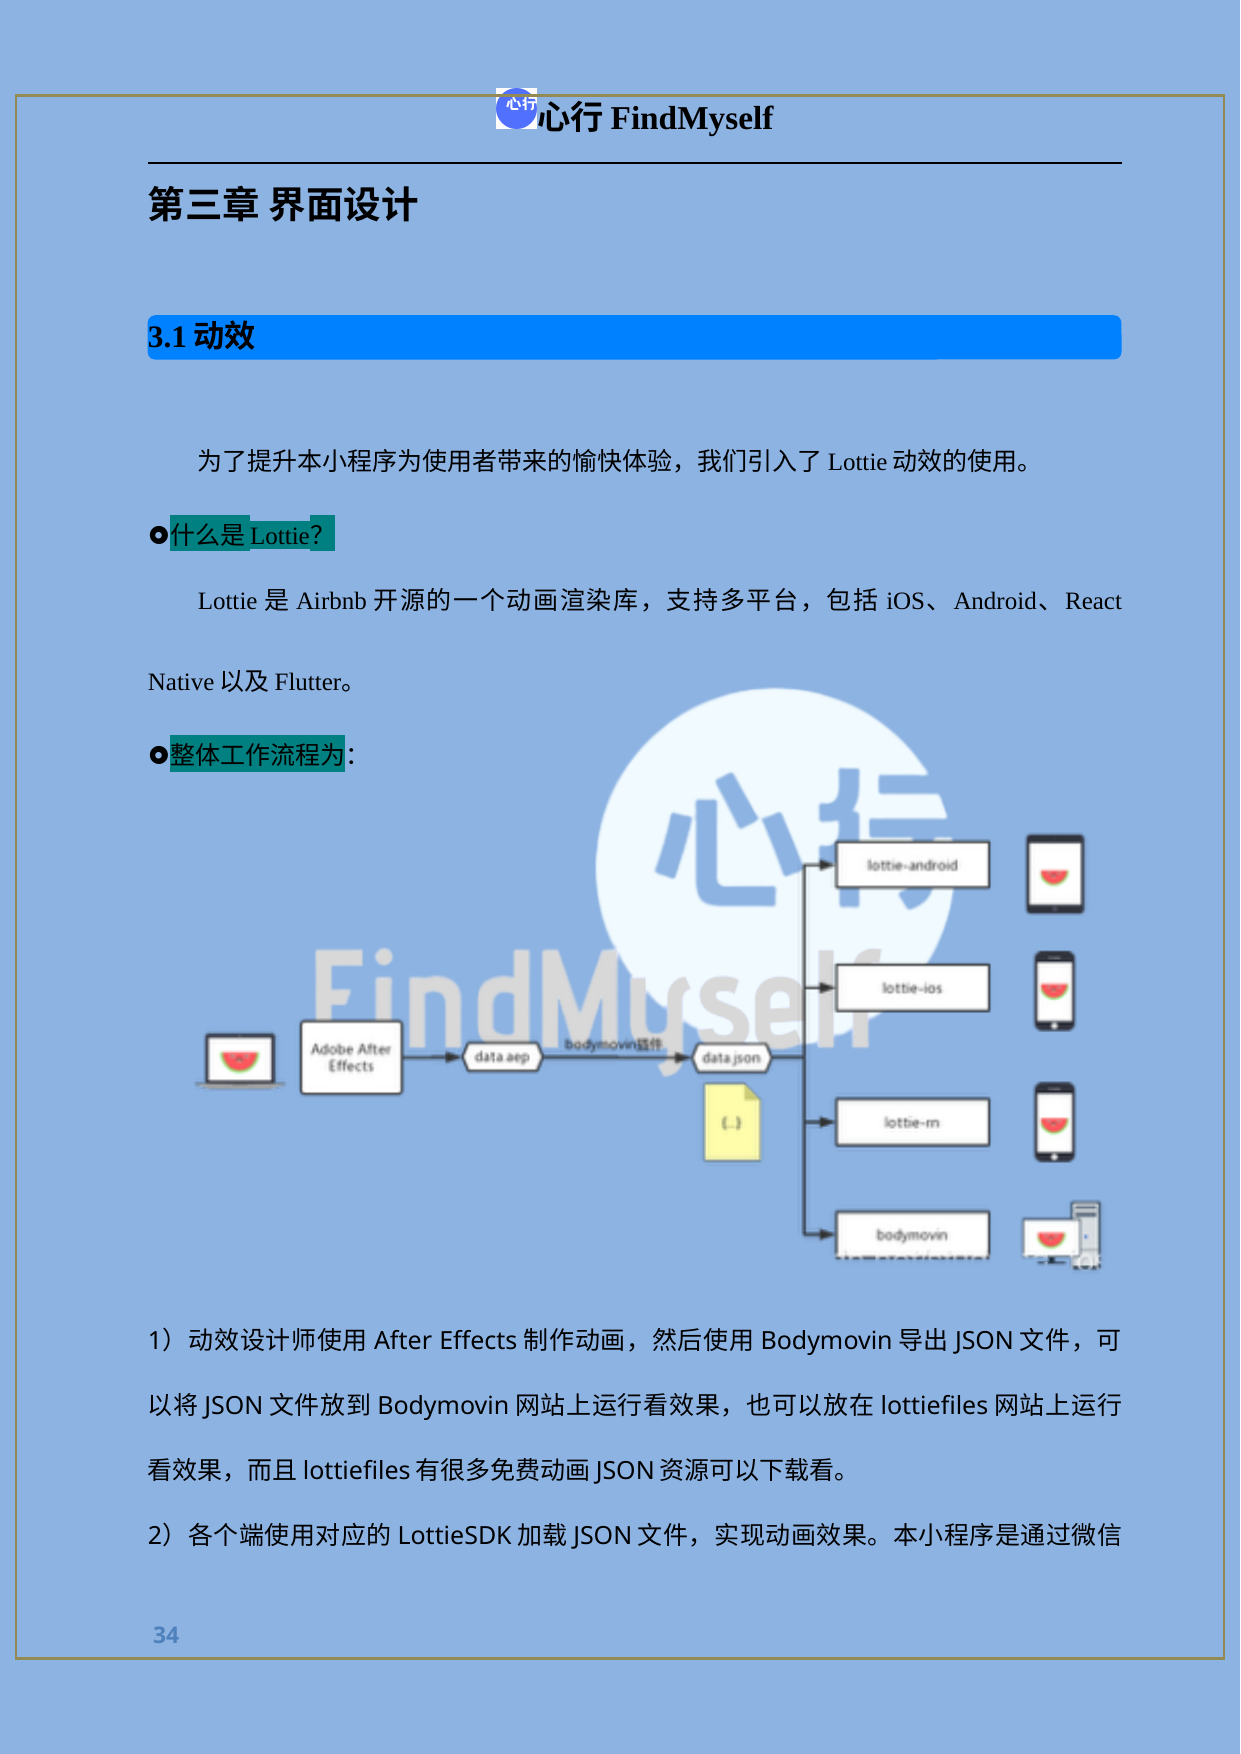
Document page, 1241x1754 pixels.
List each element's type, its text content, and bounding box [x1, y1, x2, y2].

text 整体工作流程为： [148, 721, 1122, 786]
text 3.1动效 [148, 302, 1122, 367]
text 1）动效设计师使用After Effects制作动画，然后使用Bodymovin导出JSON文件，可以将JSON文件放到Bodymovin网站上运行看效果，也可以放在lottiefiles网站上运行看效果，而且lottiefiles有很多免费动画JSON资源可以下载看。 [148, 1306, 1122, 1501]
picture [496, 88, 537, 94]
text 什么是Lottie？ [148, 501, 1122, 566]
picture [147, 786, 1132, 1302]
text 为了提升本小程序为使用者带来的愉快体验，我们引入了Lottie动效的使用。 [148, 427, 1122, 492]
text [148, 1501, 1122, 1566]
text Lottie是Airbnb开源的一个动画渲染库，支持多平台，包括iOS、Android、React Native以及Flutter。 [148, 566, 1122, 712]
text 第三章 界面设计 [148, 170, 1122, 235]
picture [496, 97, 537, 129]
